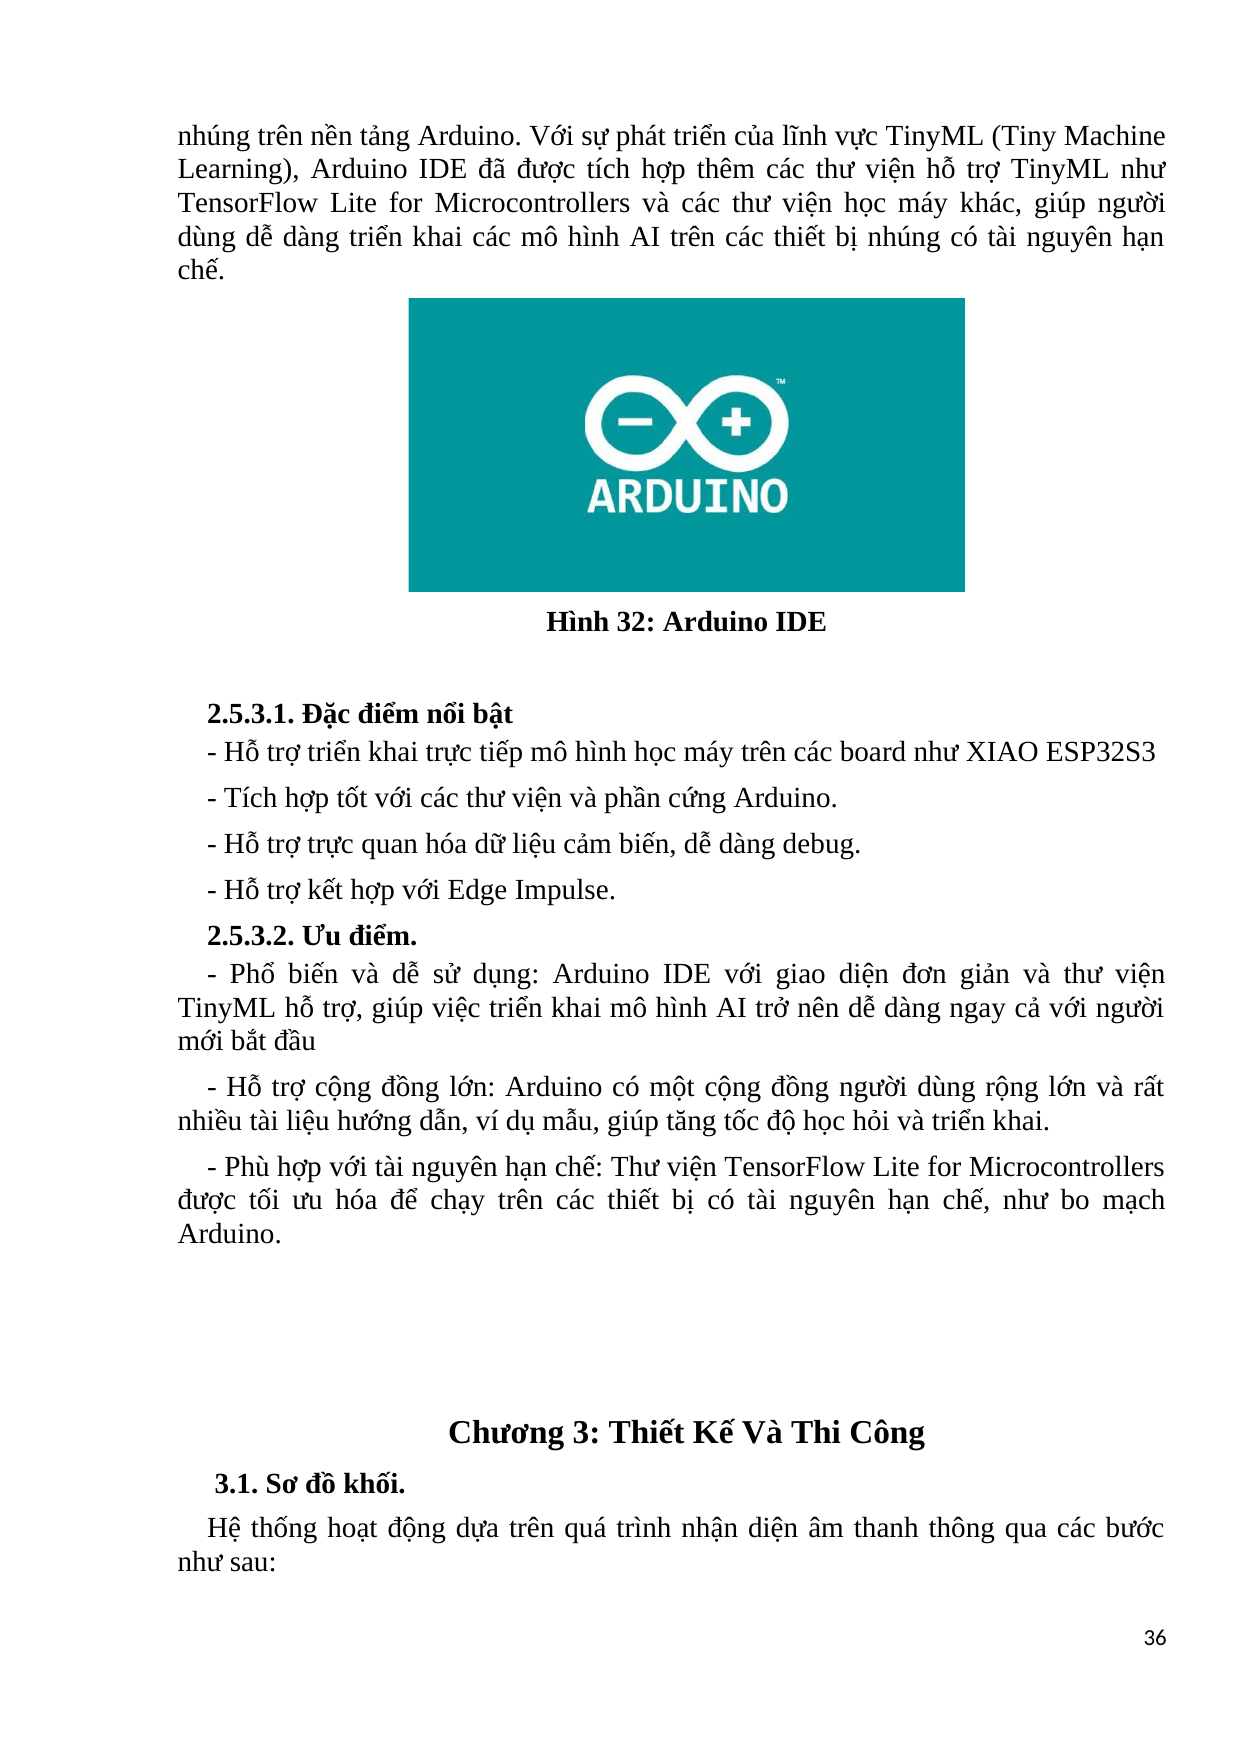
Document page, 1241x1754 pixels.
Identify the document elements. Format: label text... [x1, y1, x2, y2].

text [177, 118, 1166, 286]
subtitle 3.1. Sơ đồ khối. [177, 1467, 1166, 1500]
subtitle Chương 3: Thiết Kế Và Thi Công [177, 1413, 1166, 1451]
text - Hỗ trợ trực quan hóa dữ liệu cảm biến, dễ dàng debug. [177, 826, 1166, 860]
subtitle 2.5.3.1. Đặc điểm nổi bật [177, 697, 1166, 730]
subtitle 2.5.3.2. Ưu điểm. [177, 918, 1166, 952]
text - Phù hợp với tài nguyên hạn chế: Thư viện TensorFlow Lite for Microcontrollers được tối ưu hóa để chạy trên các thiết bị có tài nguyên hạn chế, như bo mạch Arduino. [177, 1149, 1166, 1249]
picture [408, 298, 965, 592]
text - Phổ biến và dễ sử dụng: Arduino IDE với giao diện đơn giản và thư viện TinyML hỗ trợ, giúp việc triển khai mô hình AI trở nên dễ dàng ngay cả với người mới bắt đầu [177, 956, 1166, 1057]
text Hình 32: Arduino IDE [177, 604, 1166, 638]
text - Hỗ trợ cộng đồng lớn: Arduino có một cộng đồng người dùng rộng lớn và rất nhiều tài liệu hướng dẫn, ví dụ mẫu, giúp tăng tốc độ học hỏi và triển khai. [177, 1069, 1166, 1136]
text - Hỗ trợ kết hợp với Edge Impulse. [177, 872, 1166, 906]
text Hệ thống hoạt động dựa trên quá trình nhận diện âm thanh thông qua các bước như sau: [177, 1510, 1166, 1577]
text - Hỗ trợ triển khai trực tiếp mô hình học máy trên các board như XIAO ESP32S3 [177, 734, 1166, 768]
text - Tích hợp tốt với các thư viện và phần cứng Arduino. [177, 780, 1166, 814]
